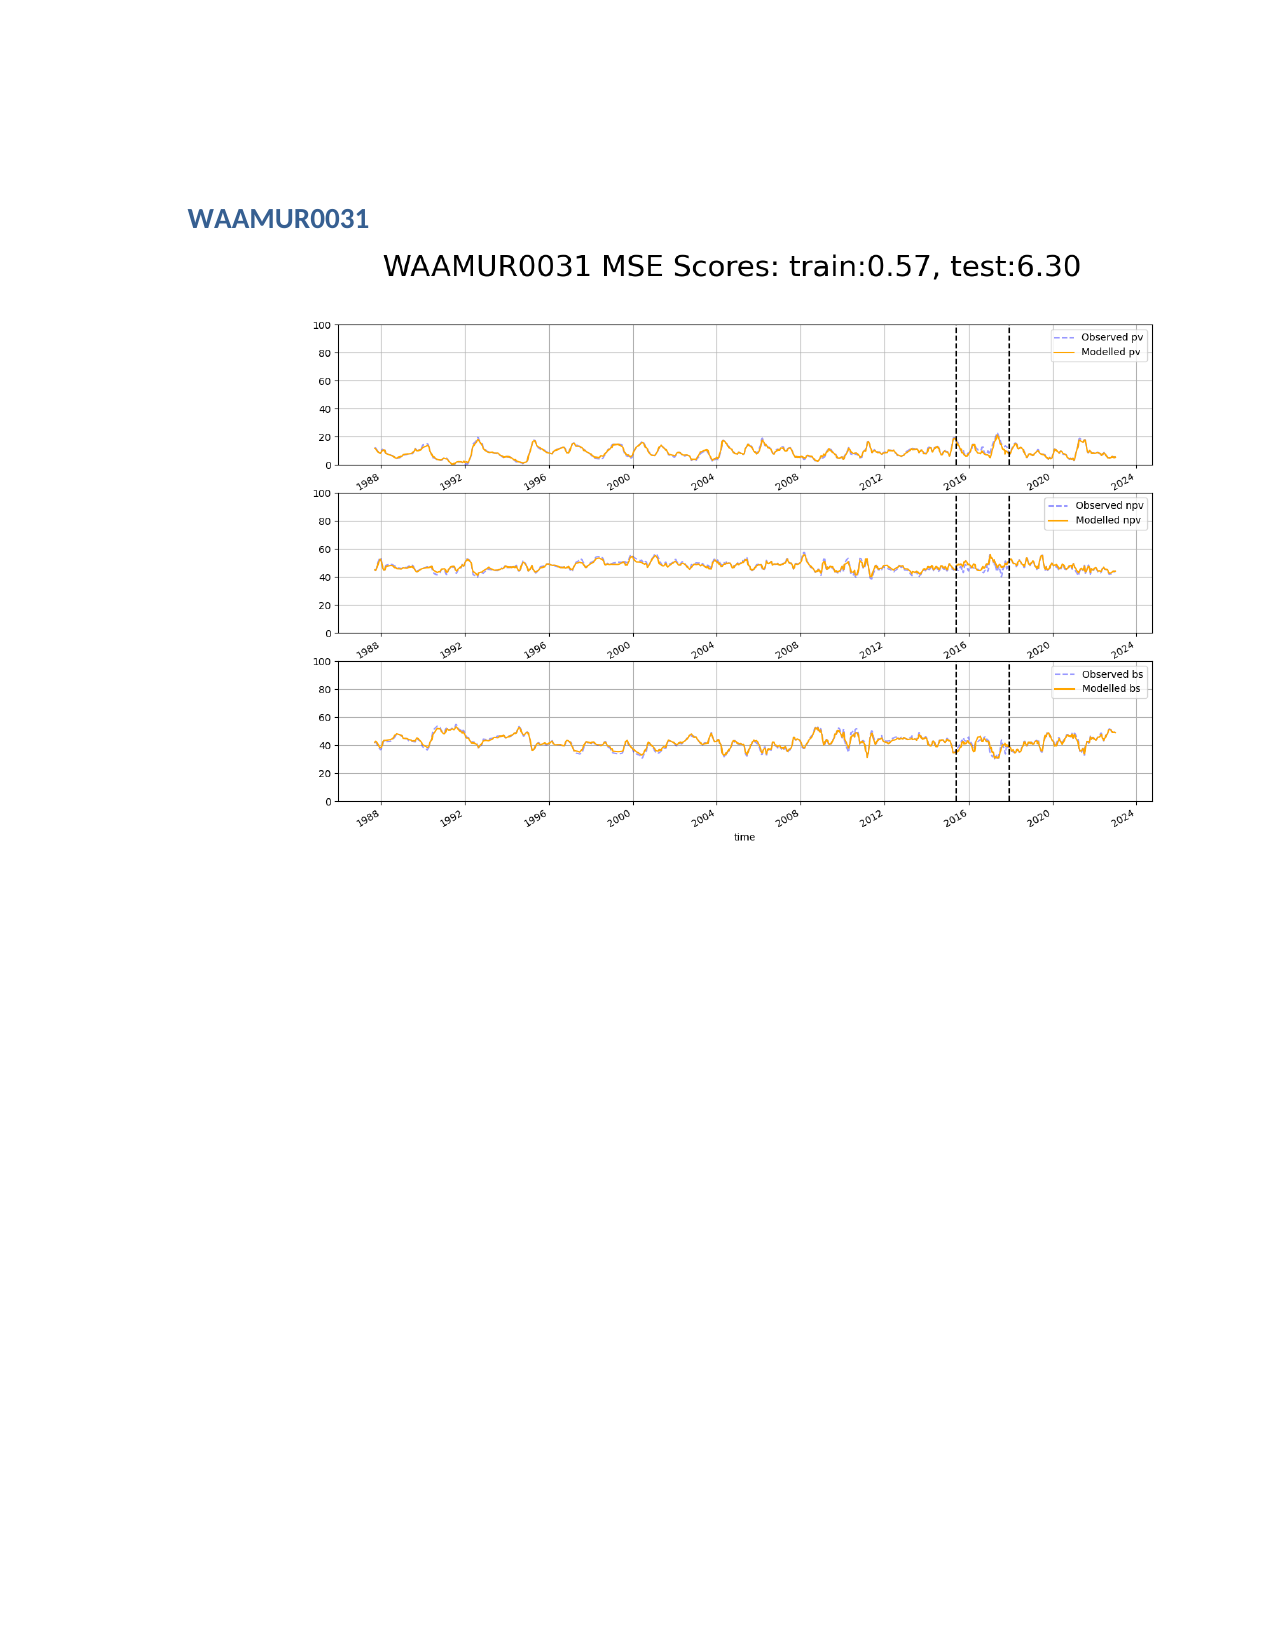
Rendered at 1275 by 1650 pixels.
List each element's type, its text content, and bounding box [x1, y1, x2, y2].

picture [206, 241, 1257, 941]
subtitle WAAMUR0031 [187, 200, 1087, 236]
